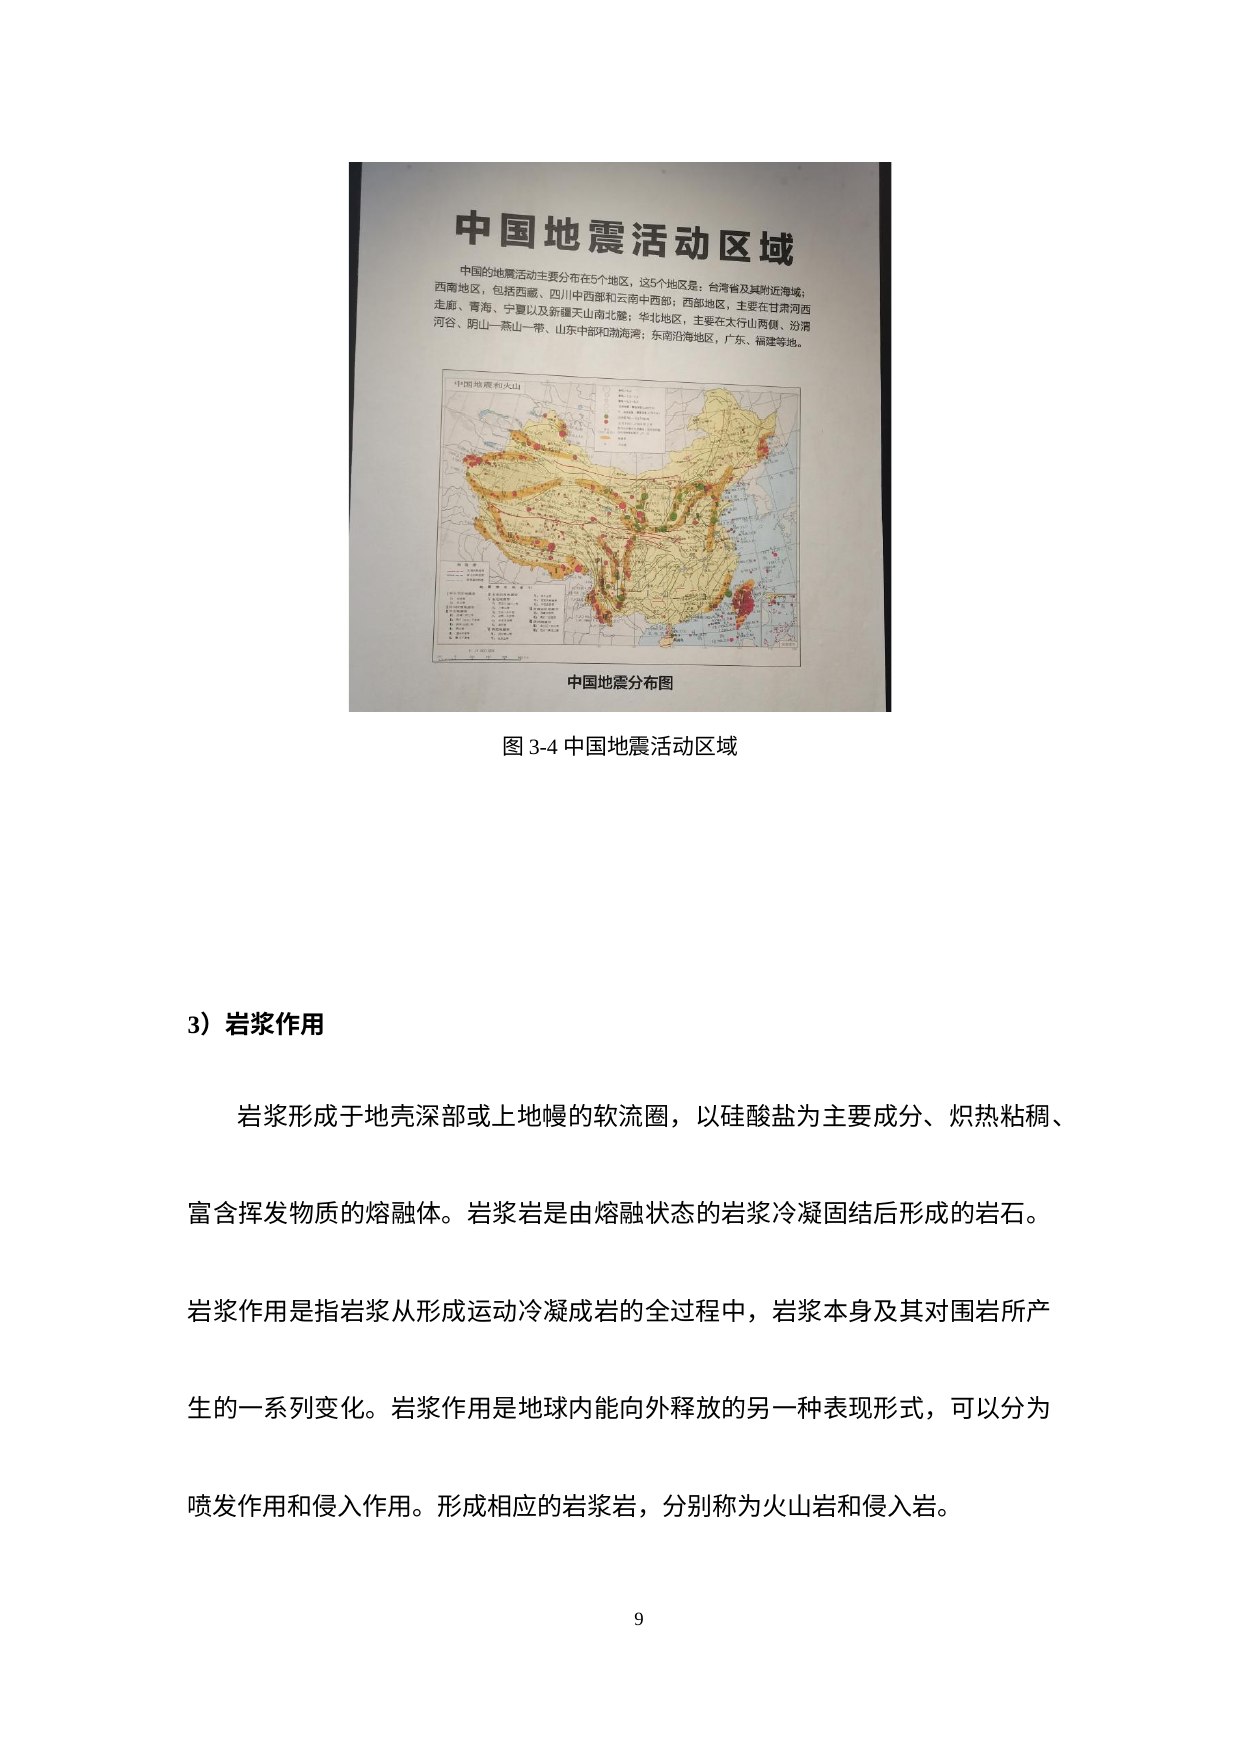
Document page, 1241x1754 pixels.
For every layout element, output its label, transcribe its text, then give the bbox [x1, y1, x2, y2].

text 图3-4 中国地震活动区域 [187, 729, 1053, 761]
picture [348, 162, 892, 712]
text 岩浆形成于地壳深部或上地幔的软流圈，以硅酸盐为主要成分、炽热粘稠、富含挥发物质的熔融体。岩浆岩是由熔融状态的岩浆冷凝固结后形成的岩石。岩浆作用是指岩浆从形成运动冷凝成岩的全过程中，岩浆本身及其对围岩所产生的一系列变化。岩浆作用是地球内能向外释放的另一种表现形式，可以分为喷发作用和侵入作用。形成相应的岩浆岩，分别称为火山岩和侵入岩。 [187, 1082, 1053, 1537]
subtitle 3）岩浆作用 [187, 990, 1053, 1055]
